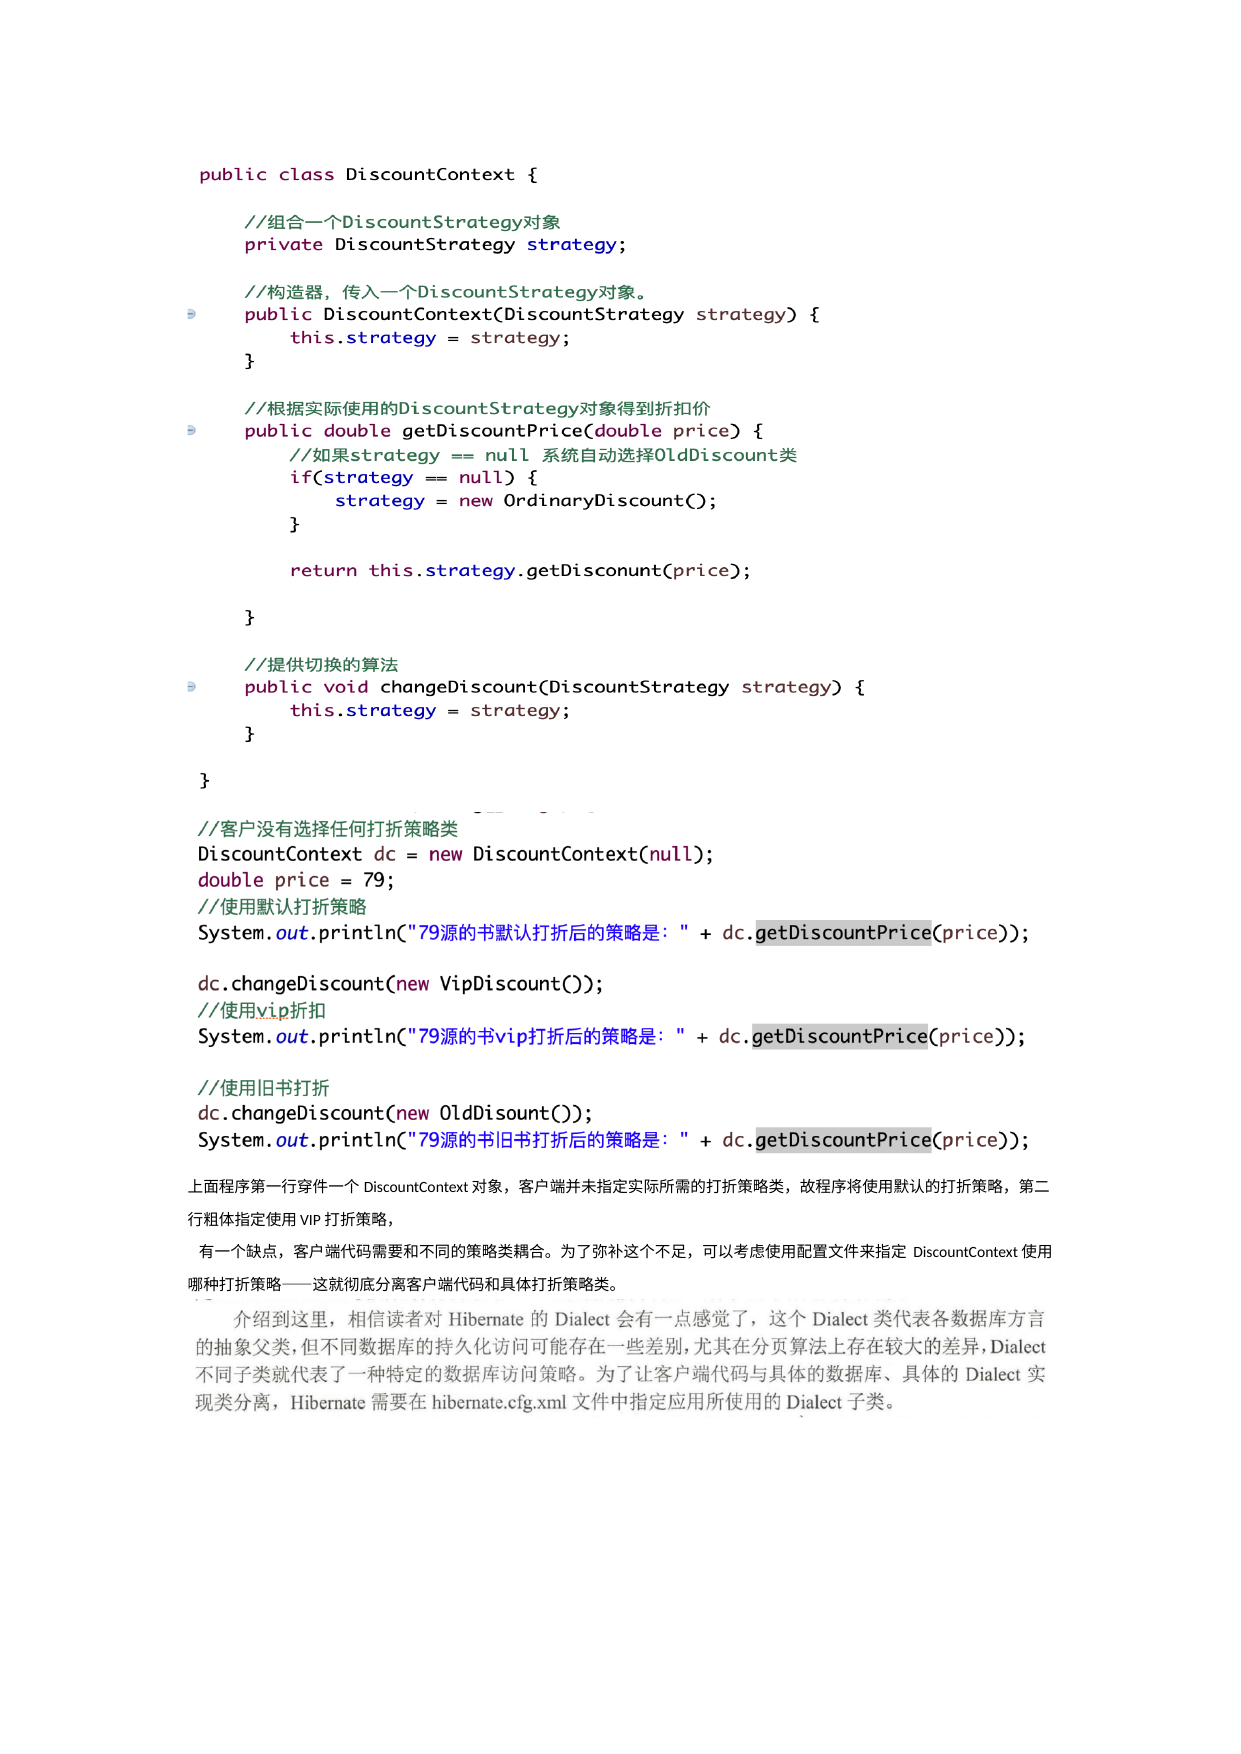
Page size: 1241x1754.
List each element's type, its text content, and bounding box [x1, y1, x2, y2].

picture [187, 162, 1052, 791]
list 有一个缺点，客户端代码需要和不同的策略类耦合。为了弥补这个不足，可以考虑使用配置文件来指定DiscountContext使用哪种打折策略——这就彻底分离客户端代码和具体打折策略类。 [187, 1234, 1053, 1299]
picture [187, 1299, 1052, 1418]
picture [187, 812, 1051, 1167]
list 上面程序第一行穿件一个DiscountContext对象，客户端并未指定实际所需的打折策略类，故程序将使用默认的打折策略，第二行粗体指定使用VIP打折策略， [187, 1169, 1053, 1234]
